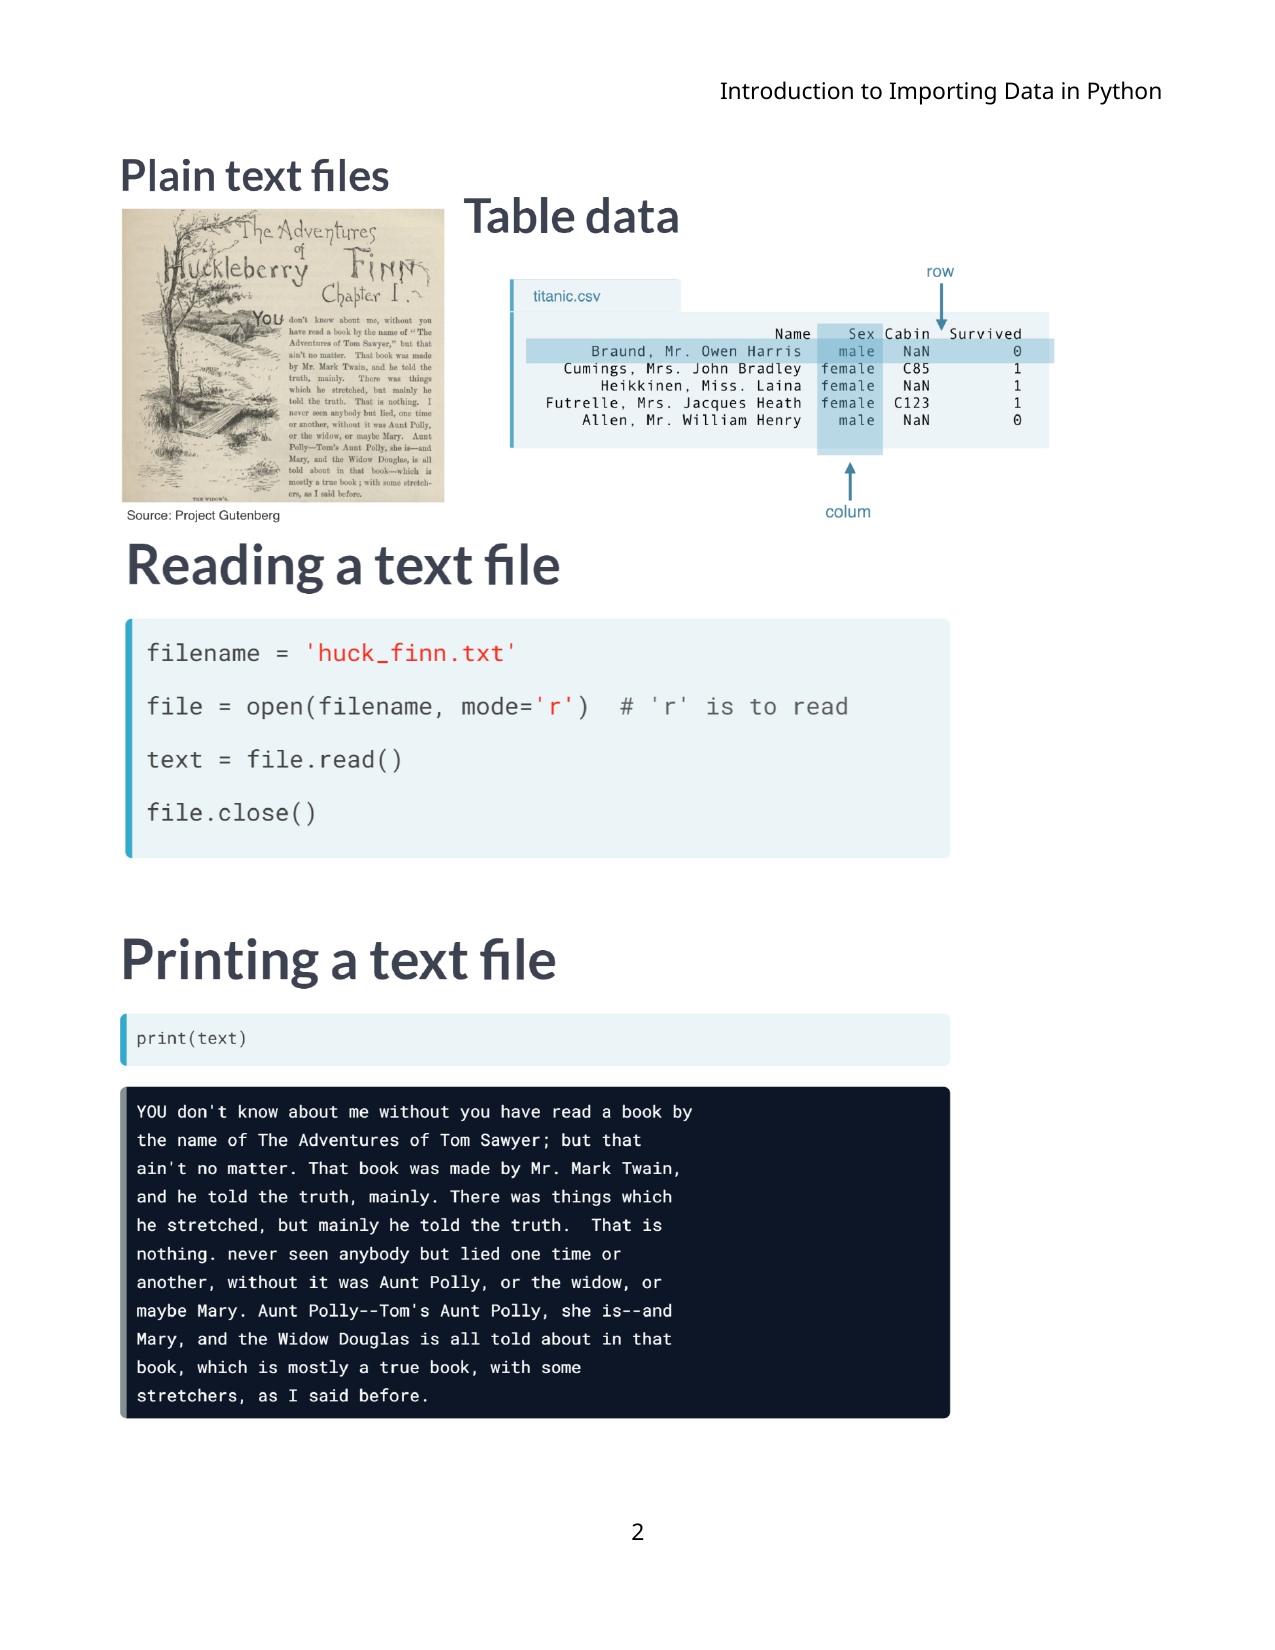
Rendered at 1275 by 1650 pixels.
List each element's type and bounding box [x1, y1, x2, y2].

picture [112, 928, 954, 1424]
text [112, 150, 1162, 1458]
picture [112, 530, 954, 859]
picture [112, 150, 1070, 528]
